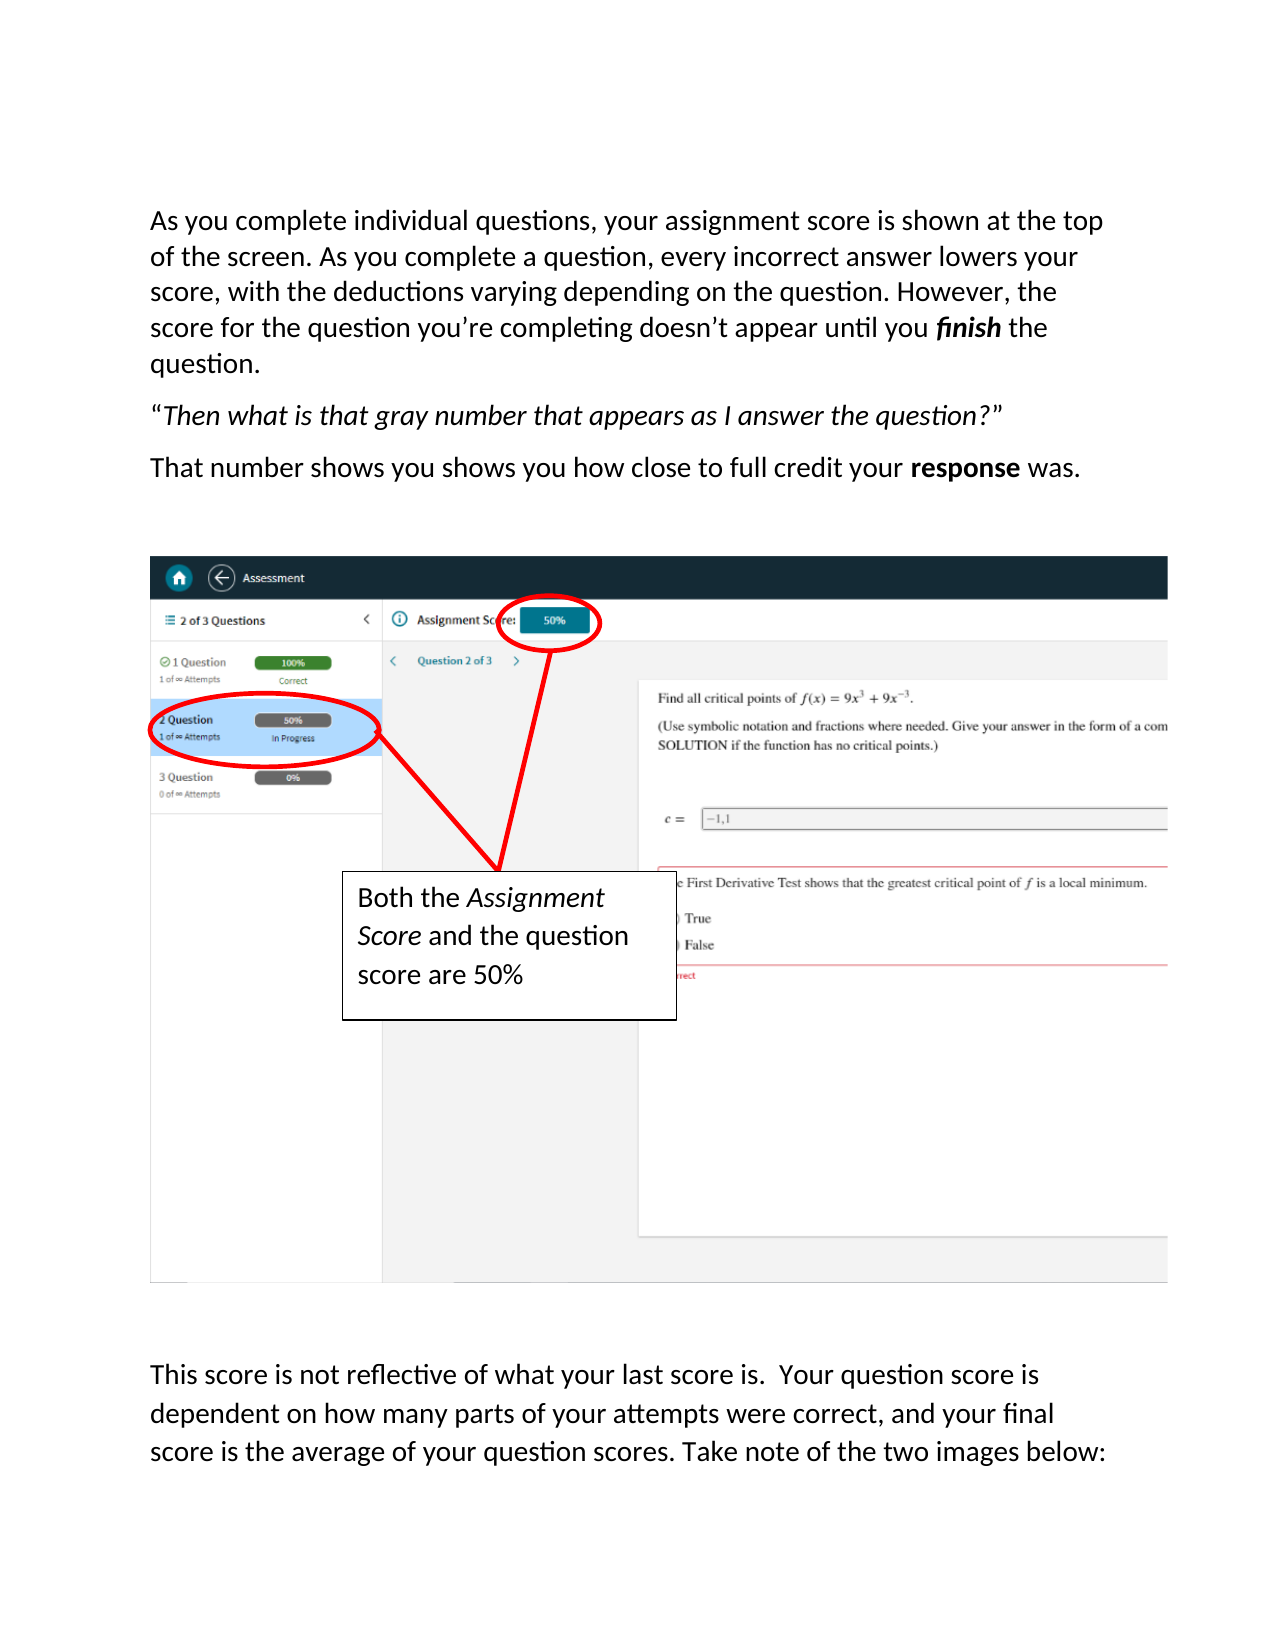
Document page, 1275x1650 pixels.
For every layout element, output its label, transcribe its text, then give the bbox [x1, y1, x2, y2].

text That number shows you shows you how close to full credit your response was. [150, 449, 1125, 485]
text This score is not reflective of what your last score is. Your question score is dependent on how many parts of your attempts were correct, and your final score is the average of your question scores. Take note of the two images below: [150, 1356, 1125, 1469]
picture [150, 556, 1168, 1283]
text As you complete individual questions, your assignment score is shown at the top of the screen. As you complete a question, every incorrect answer lowers your score, with the deductions varying depending on the question. However, the score for the question you’re completing doesn’t appear until you finish the question. [150, 202, 1125, 380]
picture [501, 599, 597, 648]
picture [153, 696, 376, 764]
text “Then what is that gray number that appears as I answer the question?” [150, 397, 1125, 433]
